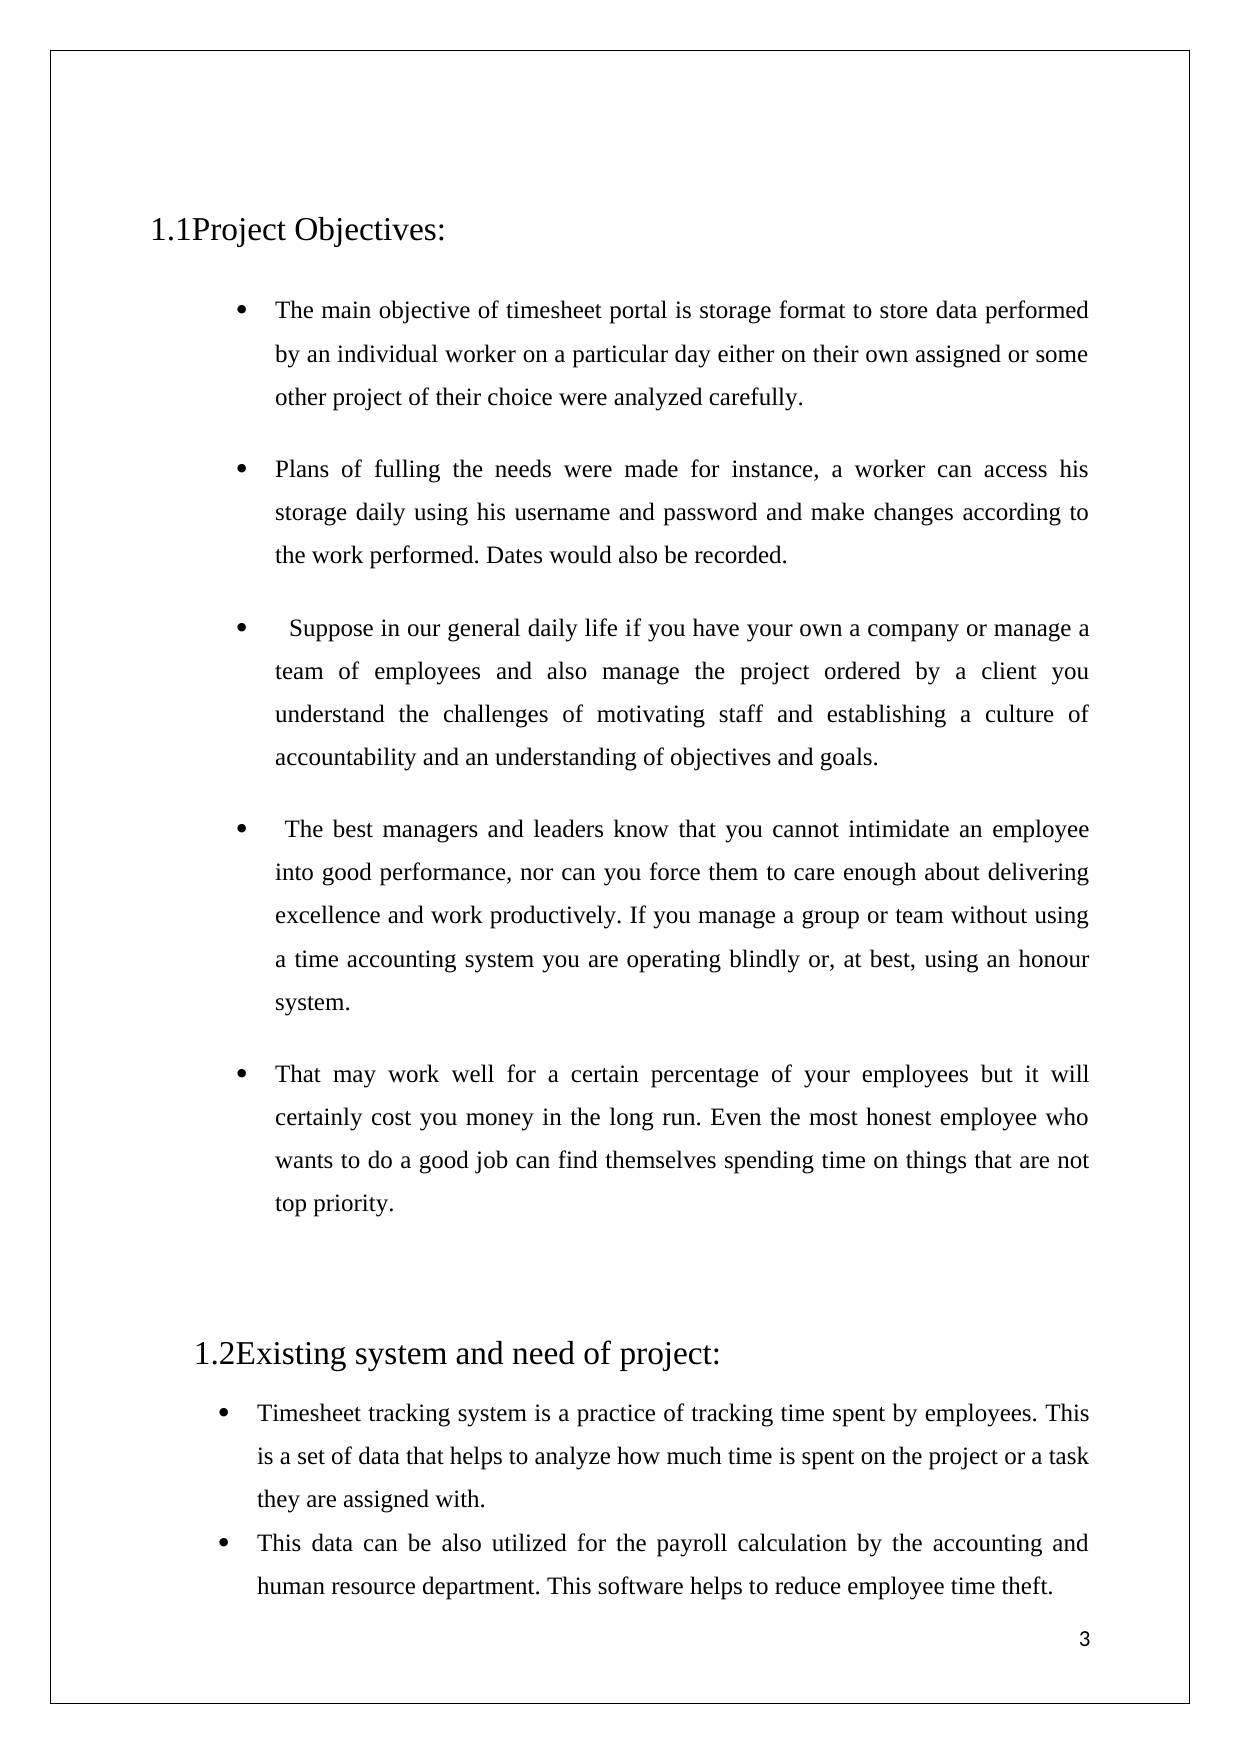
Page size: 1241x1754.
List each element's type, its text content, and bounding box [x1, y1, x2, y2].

list The best managers and leaders know that you cannot intimidate an employee into good performance, nor can you force them to care enough about delivering excellence and work productively. If you manage a group or team without using a time accounting system you are operating blindly or, at best, using an honour system. [237, 814, 1090, 1016]
list Plans of fulling the needs were made for instance, a worker can access his storage daily using his username and password and make changes according to the work performed. Dates would also be recorded. [237, 454, 1090, 569]
list Timesheet tracking system is a practice of tracking time spent by employees. This is a set of data that helps to analyze how much time is spent on the project or a task they are assigned with. [219, 1398, 1090, 1513]
list The main objective of timesheet portal is storage format to store data performed by an individual worker on a particular day either on their own assigned or some other project of their choice were analyzed carefully. [237, 296, 1090, 411]
list That may work well for a certain percentage of your employees but it will certainly cost you money in the long run. Even the most honest employee who wants to do a good job can find themselves spending time on things that are not top priority. [237, 1059, 1090, 1217]
text 1.1Project Objectives: [150, 209, 1090, 247]
list Suppose in our general daily life if you have your own a company or manage a team of employees and also manage the project ordered by a client you understand the challenges of motivating staff and establishing a culture of accountability and an understanding of objectives and goals. [237, 613, 1090, 771]
list This data can be also utilized for the payroll calculation by the accounting and human resource department. This software helps to reduce employee time theft. [219, 1528, 1090, 1599]
text 1.2Existing system and need of project: [194, 1333, 1090, 1371]
